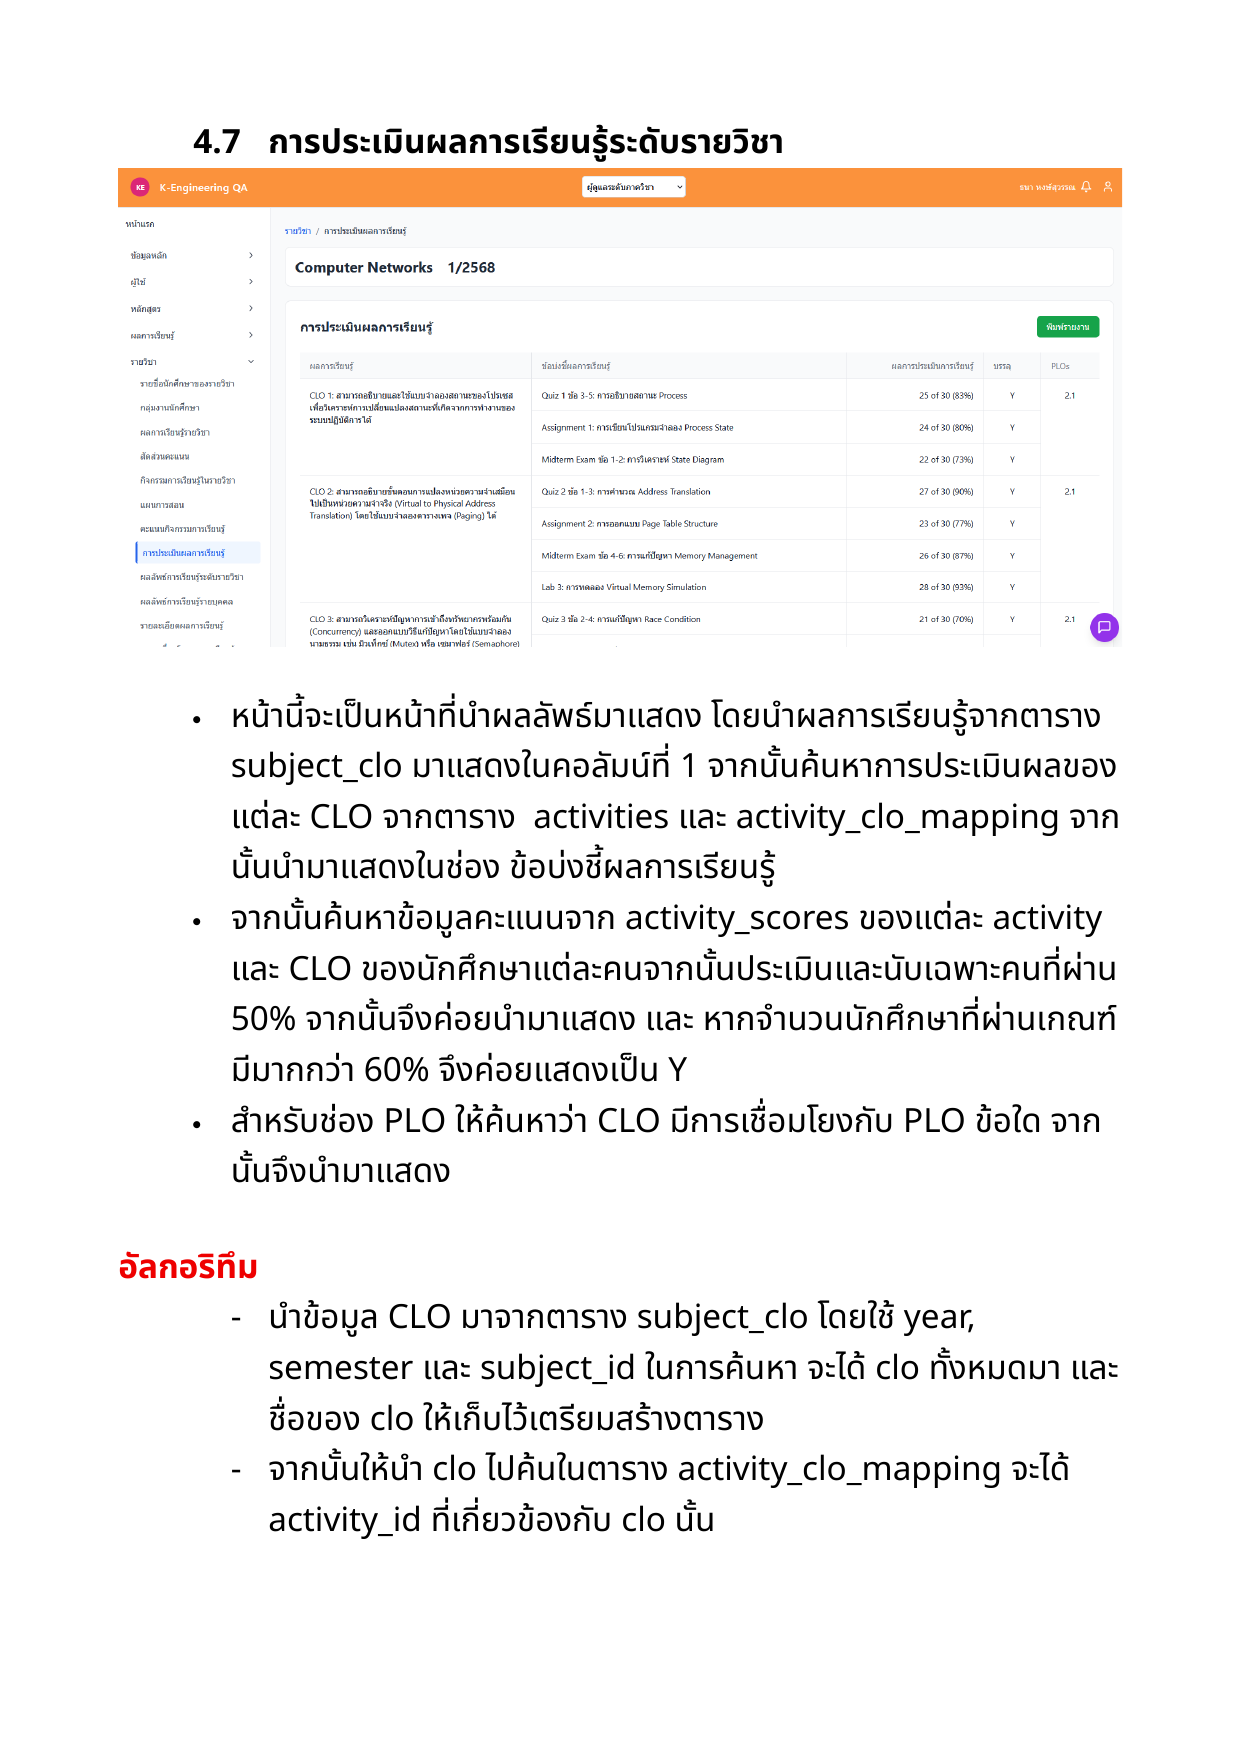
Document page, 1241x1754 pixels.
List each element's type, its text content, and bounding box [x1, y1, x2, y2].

list สำหรับช่อง PLO ให้ค้นหาว่า CLO มีการเชื่อมโยงกับ PLO ข้อใด จากนั้นจึงนำมาแสดง [193, 1096, 1122, 1197]
list จากนั้นให้นำ clo ไปค้นในตาราง activity_clo_mapping จะได้ activity_id ที่เกี่ยวข้องกับ clo นั้น [231, 1445, 1122, 1546]
list จากนั้นค้นหาข้อมูลคะแนนจาก activity_scores ของแต่ละ activity และ CLO ของนักศึกษาแต่ละคนจากนั้นประเมินและนับเฉพาะคนที่ผ่าน 50% จากนั้นจึงค่อยนำมาแสดง และ หากจำนวนนักศึกษาที่ผ่านเกณฑ์มีมากกว่า 60% จึงค่อยแสดงเป็น Y [193, 894, 1122, 1096]
list การประเมินผลการเรียนรู้ระดับรายวิชา [193, 118, 1122, 168]
list นำข้อมูล CLO มาจากตาราง subject_clo โดยใช้ year, semester และ subject_id ในการค้นหา จะได้ clo ทั้งหมดมา และชื่อของ clo ให้เก็บไว้เตรียมสร้างตาราง [231, 1293, 1122, 1445]
text อัลกอริทึม [118, 1243, 1122, 1293]
picture [118, 168, 1123, 647]
list หน้านี้จะเป็นหน้าที่นำผลลัพธ์มาแสดง โดยนำผลการเรียนรู้จากตาราง subject_clo มาแสดงในคอลัมน์ที่ 1 จากนั้นค้นหาการประเมินผลของแต่ละ CLO จากตาราง activities และ activity_clo_mapping จากนั้นนำมาแสดงในช่อง ข้อบ่งชี้ผลการเรียนรู้ [193, 692, 1122, 894]
